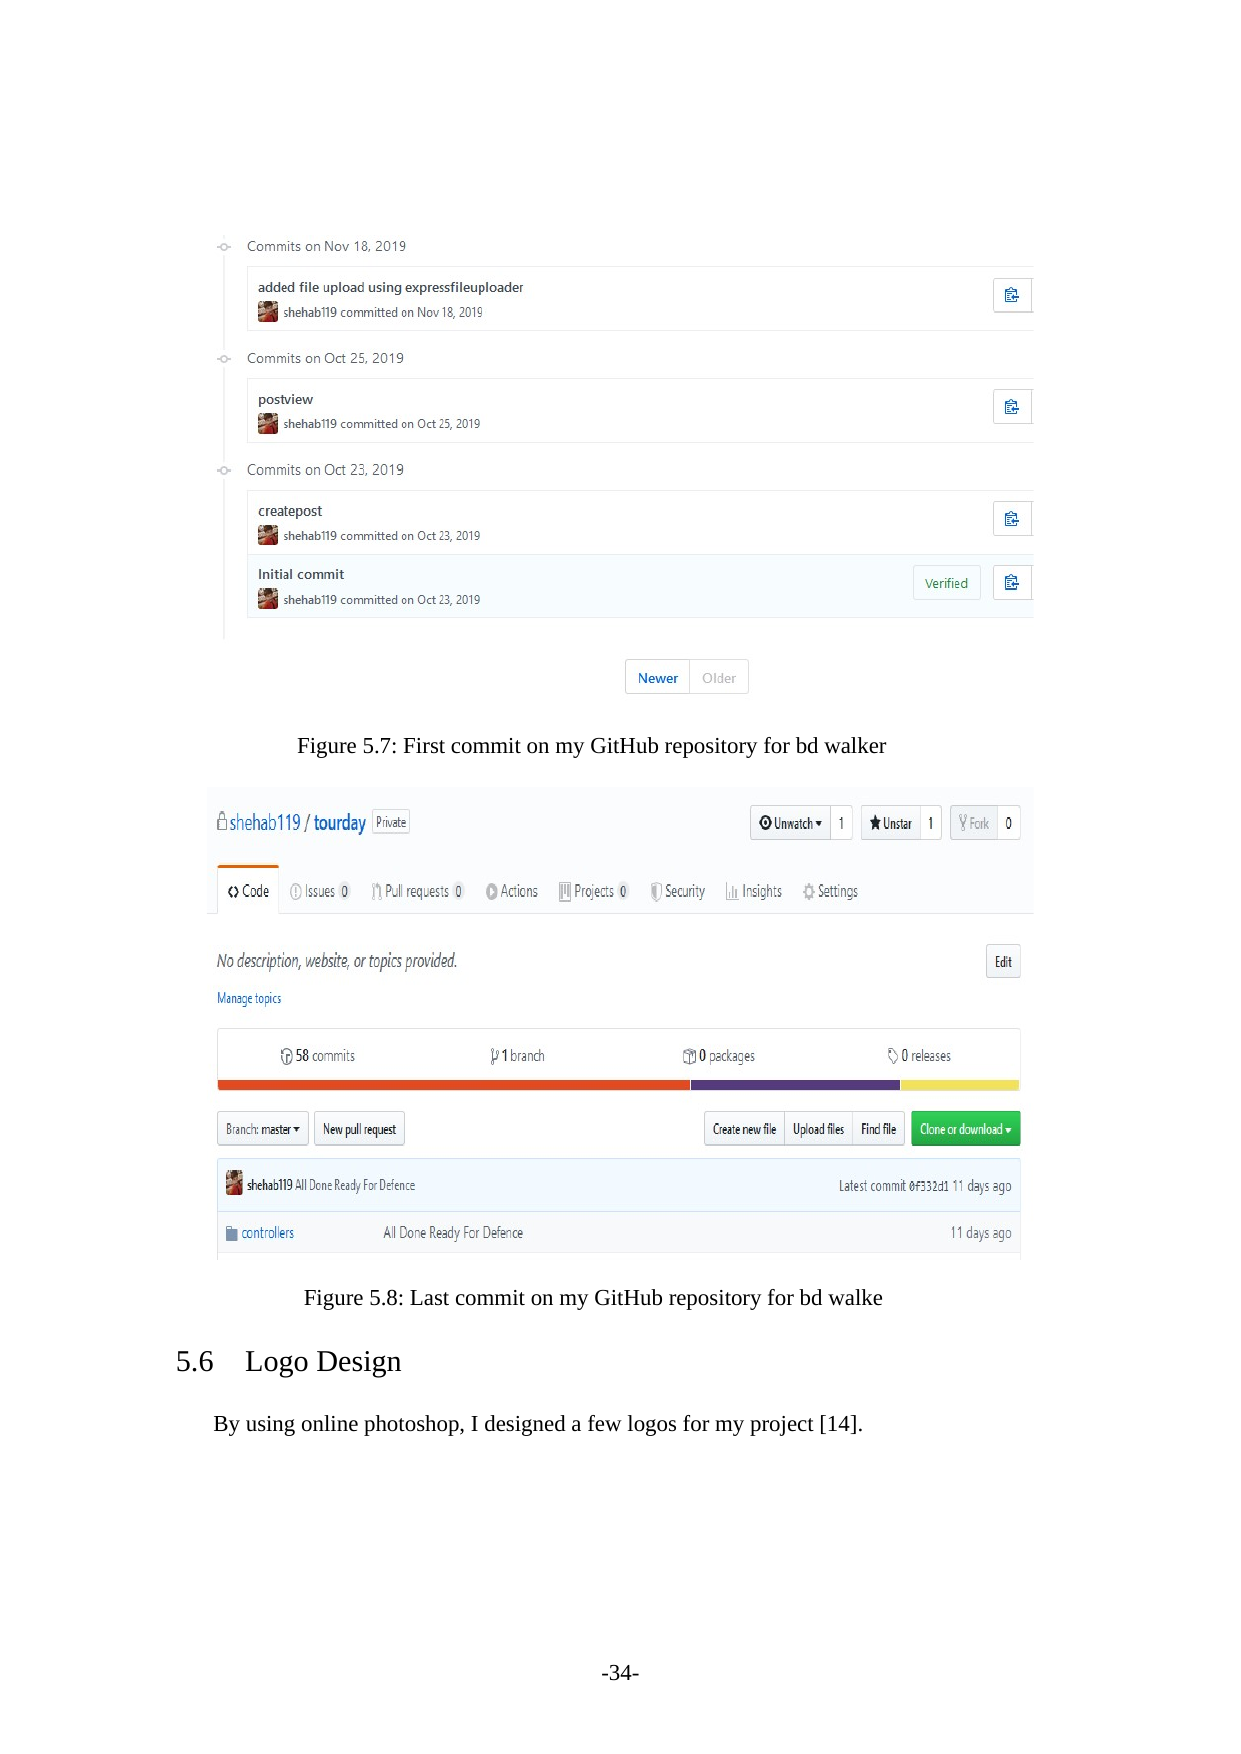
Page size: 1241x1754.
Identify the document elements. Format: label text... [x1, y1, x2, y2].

text Figure 5.8: Last commit on my GitHub repository for bd walke [303, 1284, 1076, 1311]
picture [206, 235, 1034, 708]
picture [206, 787, 1034, 1260]
text Figure 5.7: First commit on my GitHub repository for bd walker [297, 732, 1076, 758]
subtitle 5.6 Logo Design [176, 1343, 1076, 1378]
text By using online photoshop, I designed a few logos for my project [14]. [213, 1410, 1065, 1436]
